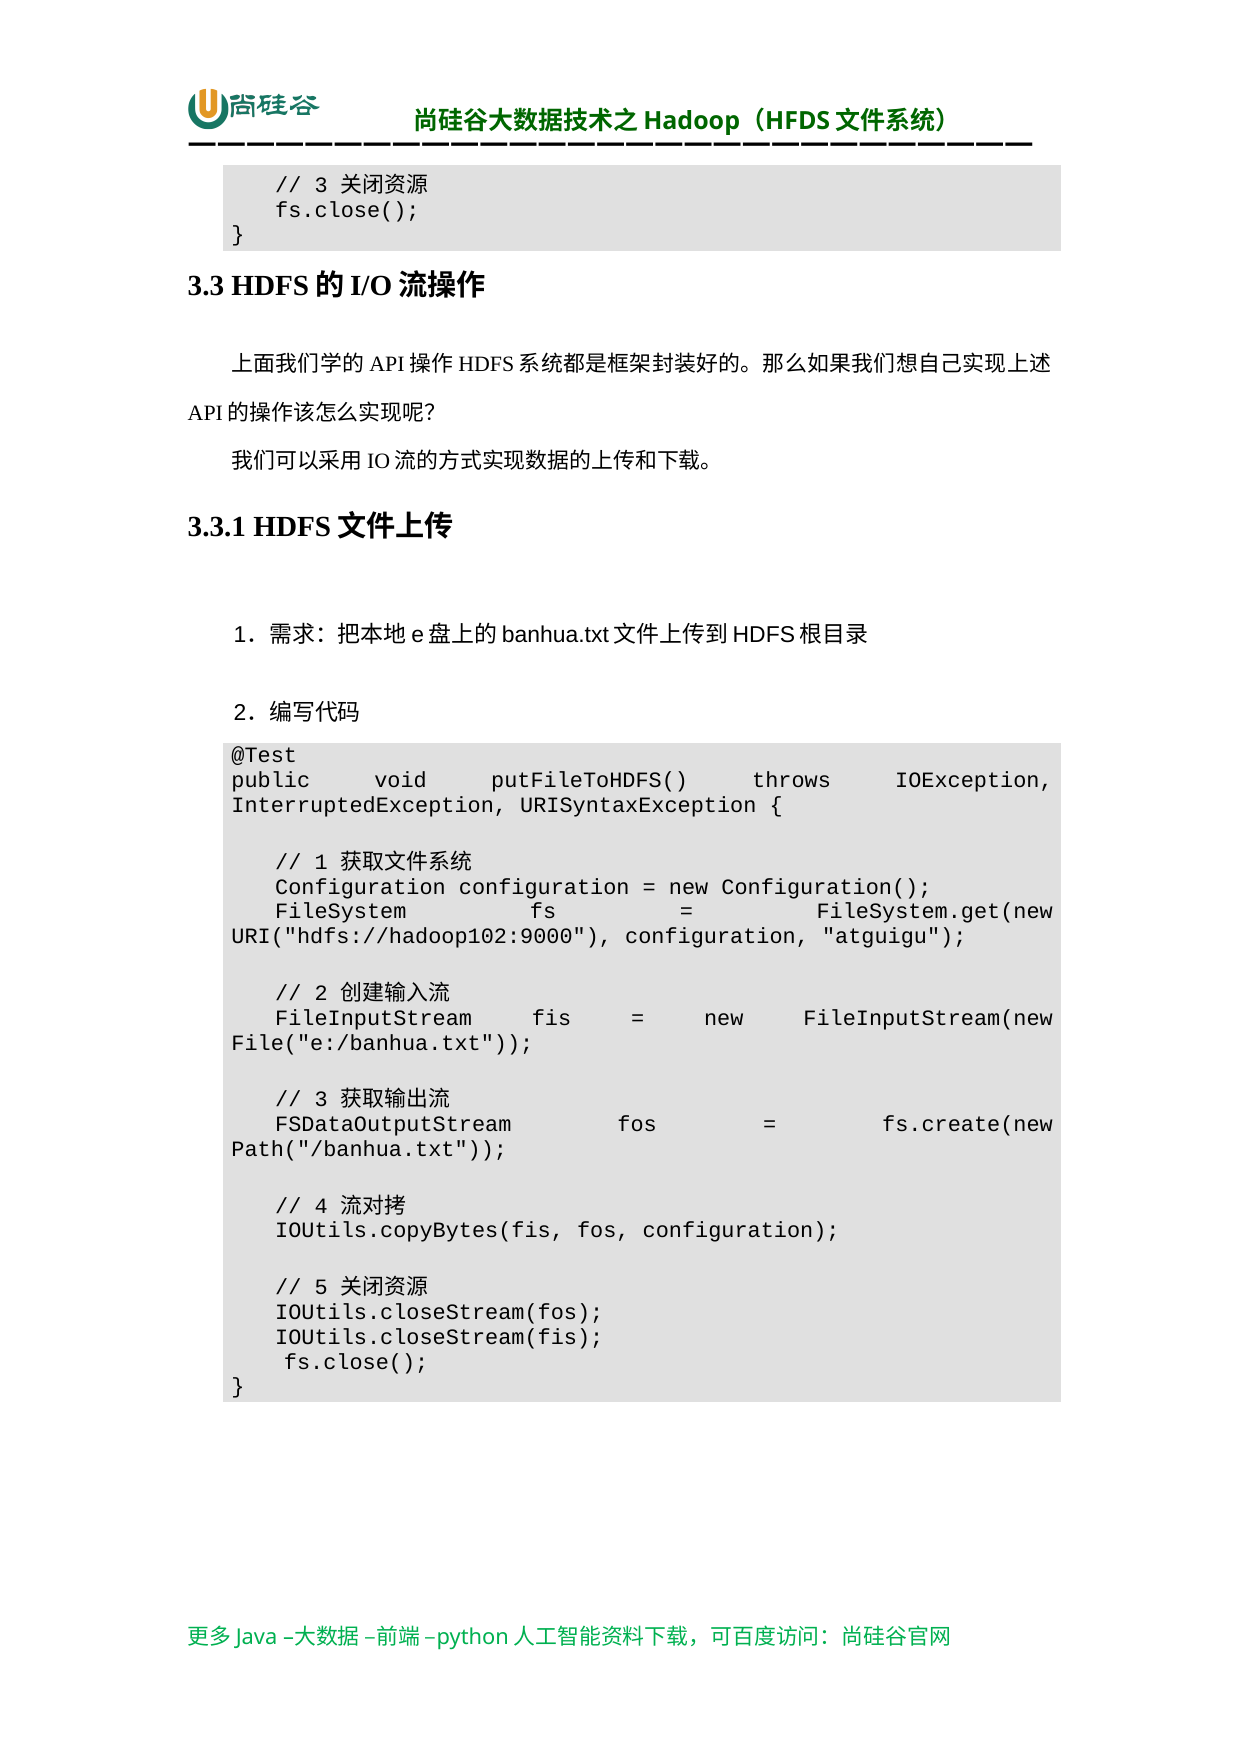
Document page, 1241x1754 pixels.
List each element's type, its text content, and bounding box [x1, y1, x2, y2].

text // 3 关闭资源 [223, 165, 1061, 199]
text // 1 获取文件系统 [223, 844, 1061, 876]
text 2．编写代码 [187, 678, 1053, 743]
text fs.close(); [223, 1351, 1061, 1376]
subtitle 3.3.1 HDFS文件上传 [187, 491, 1053, 556]
text FSDataOutputStream fos = fs.create(new Path("/banhua.txt")); [223, 1113, 1061, 1163]
text FileSystem fs = FileSystem.get(new URI("hdfs://hadoop102:9000"), configuration, "atguigu"); [223, 901, 1061, 950]
text @Test [223, 743, 1061, 769]
picture [187, 88, 320, 130]
text IOUtils.closeStream(fos); [223, 1301, 1061, 1326]
text Configuration configuration = new Configuration(); [223, 876, 1061, 901]
text // 3 获取输出流 [223, 1081, 1061, 1113]
text IOUtils.copyBytes(fis, fos, configuration); [223, 1220, 1061, 1244]
subtitle 3.3 HDFS的I/O流操作 [187, 251, 1053, 316]
text 1．需求：把本地e盘上的banhua.txt文件上传到HDFS根目录 [187, 600, 1053, 665]
text public void putFileToHDFS() throws IOException, InterruptedException, URISyntaxException { [223, 769, 1061, 819]
text } [223, 224, 1061, 251]
text } [223, 1376, 1061, 1402]
text IOUtils.closeStream(fis); [223, 1326, 1061, 1351]
text 我们可以采用IO流的方式实现数据的上传和下载。 [187, 443, 1053, 476]
text // 2 创建输入流 [223, 975, 1061, 1007]
text fs.close(); [223, 199, 1061, 224]
text // 5 关闭资源 [223, 1269, 1061, 1301]
text 上面我们学的API操作HDFS系统都是框架封装好的。那么如果我们想自己实现上述API的操作该怎么实现呢？ [187, 346, 1053, 427]
text // 4 流对拷 [223, 1188, 1061, 1220]
text FileInputStream fis = new FileInputStream(new File("e:/banhua.txt")); [223, 1007, 1061, 1057]
